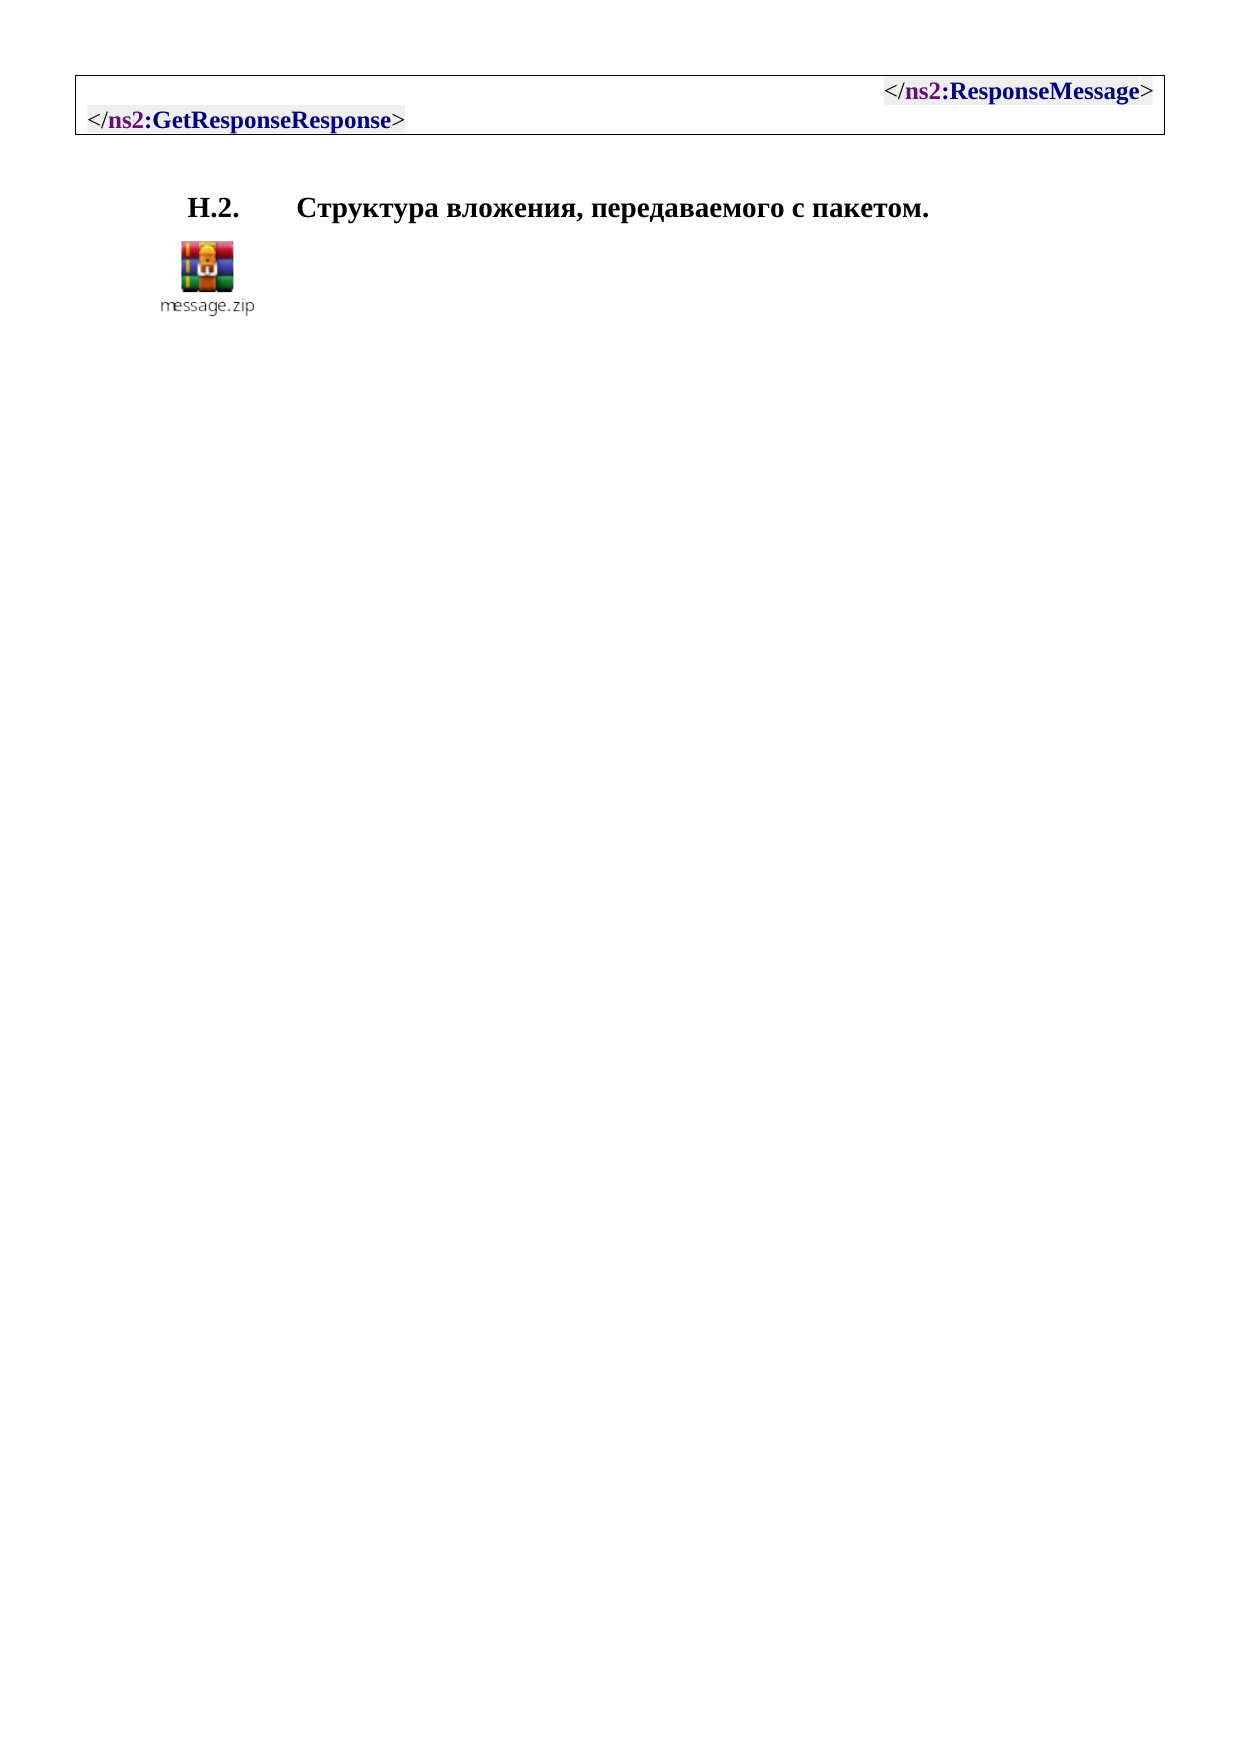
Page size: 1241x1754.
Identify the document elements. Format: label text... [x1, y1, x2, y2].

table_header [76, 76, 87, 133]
text Структура вложения, передаваемого с пакетом. [187, 190, 1165, 224]
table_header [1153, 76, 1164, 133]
